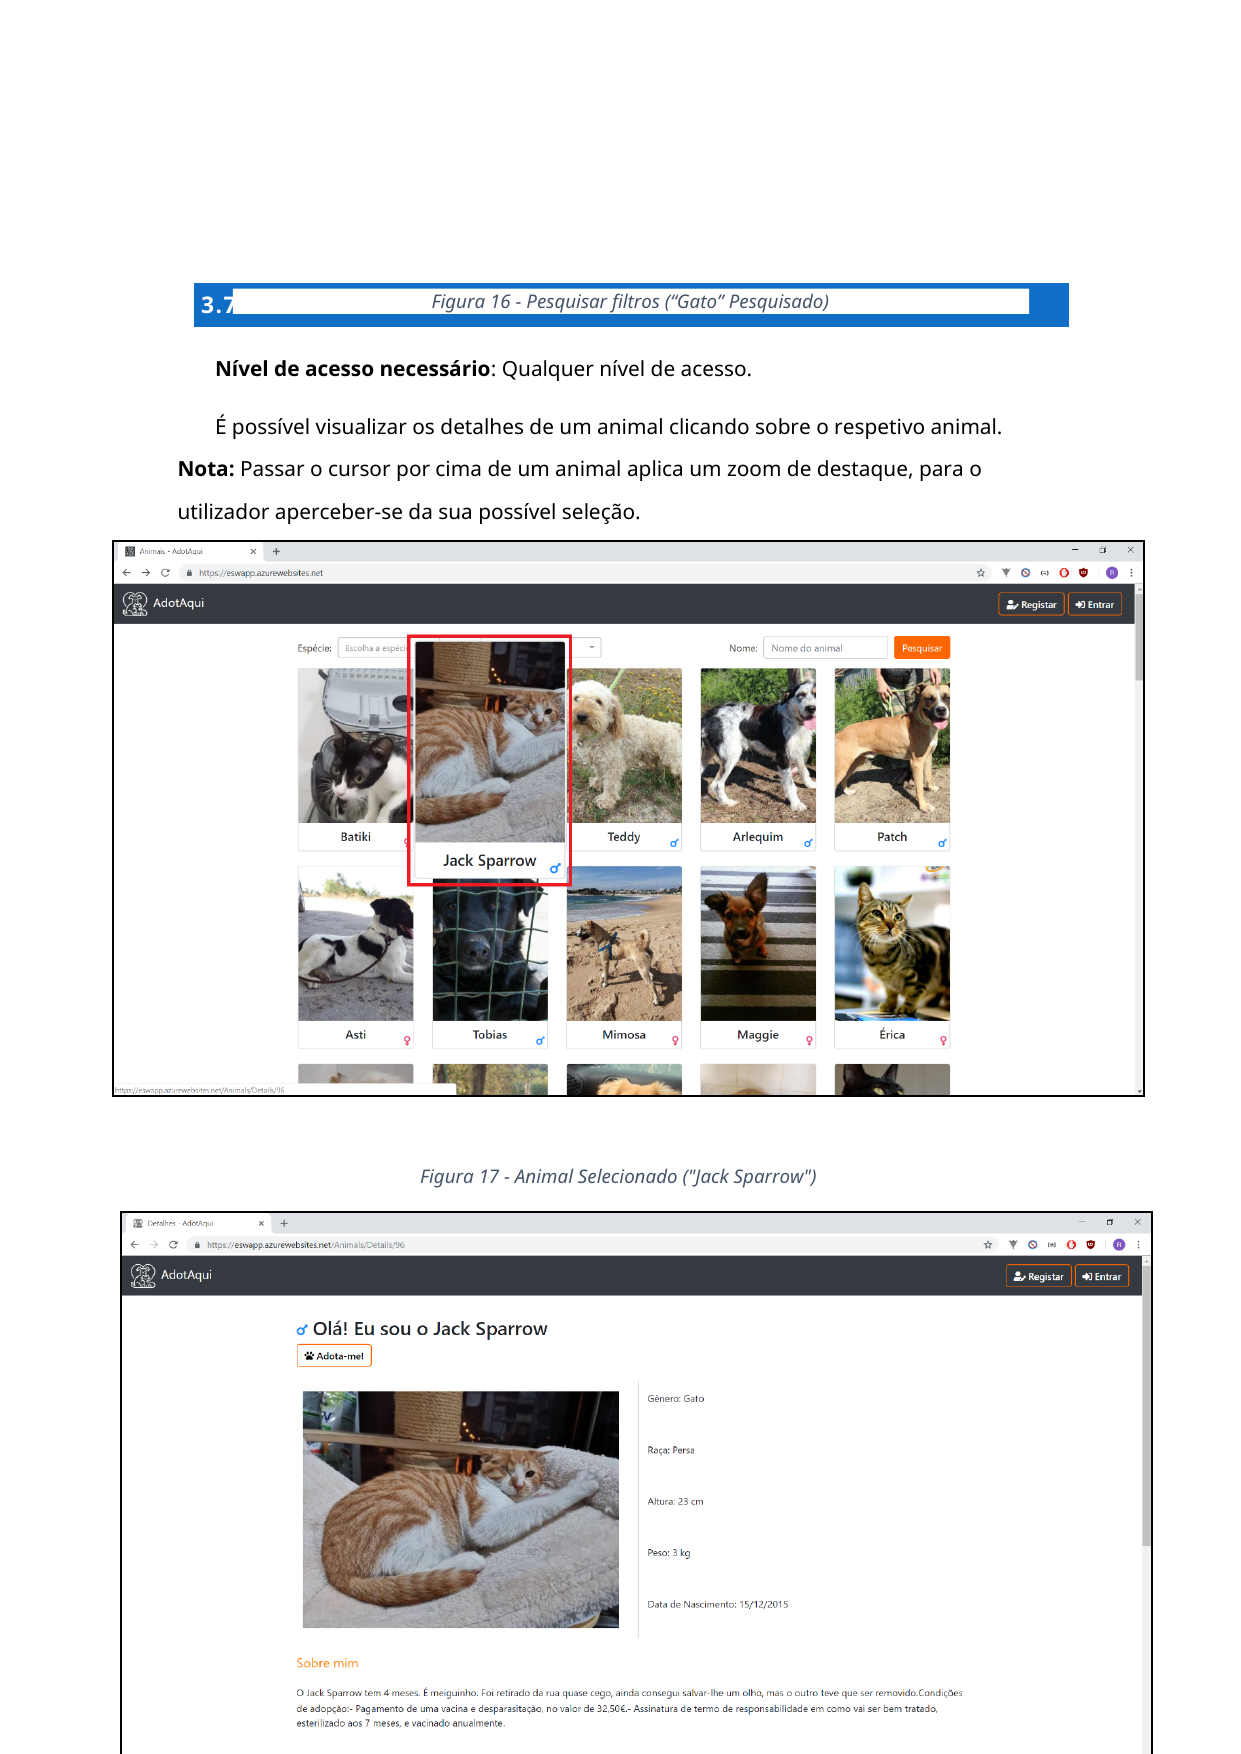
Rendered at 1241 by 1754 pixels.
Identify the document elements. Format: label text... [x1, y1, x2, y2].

picture [114, 542, 1143, 1095]
picture [122, 1213, 1151, 1754]
list Nível de acesso necessário: Qualquer nível de acesso. [215, 354, 1063, 383]
subtitle Visualizar detalhes de um animal [201, 289, 1063, 320]
text É possível visualizar os detalhes de um animal clicando sobre o respetivo animal. Nota: Passar o cursor por cima de um animal aplica um zoom de destaque, para o utilizador aperceber-se da sua possível seleção. [177, 412, 1063, 525]
